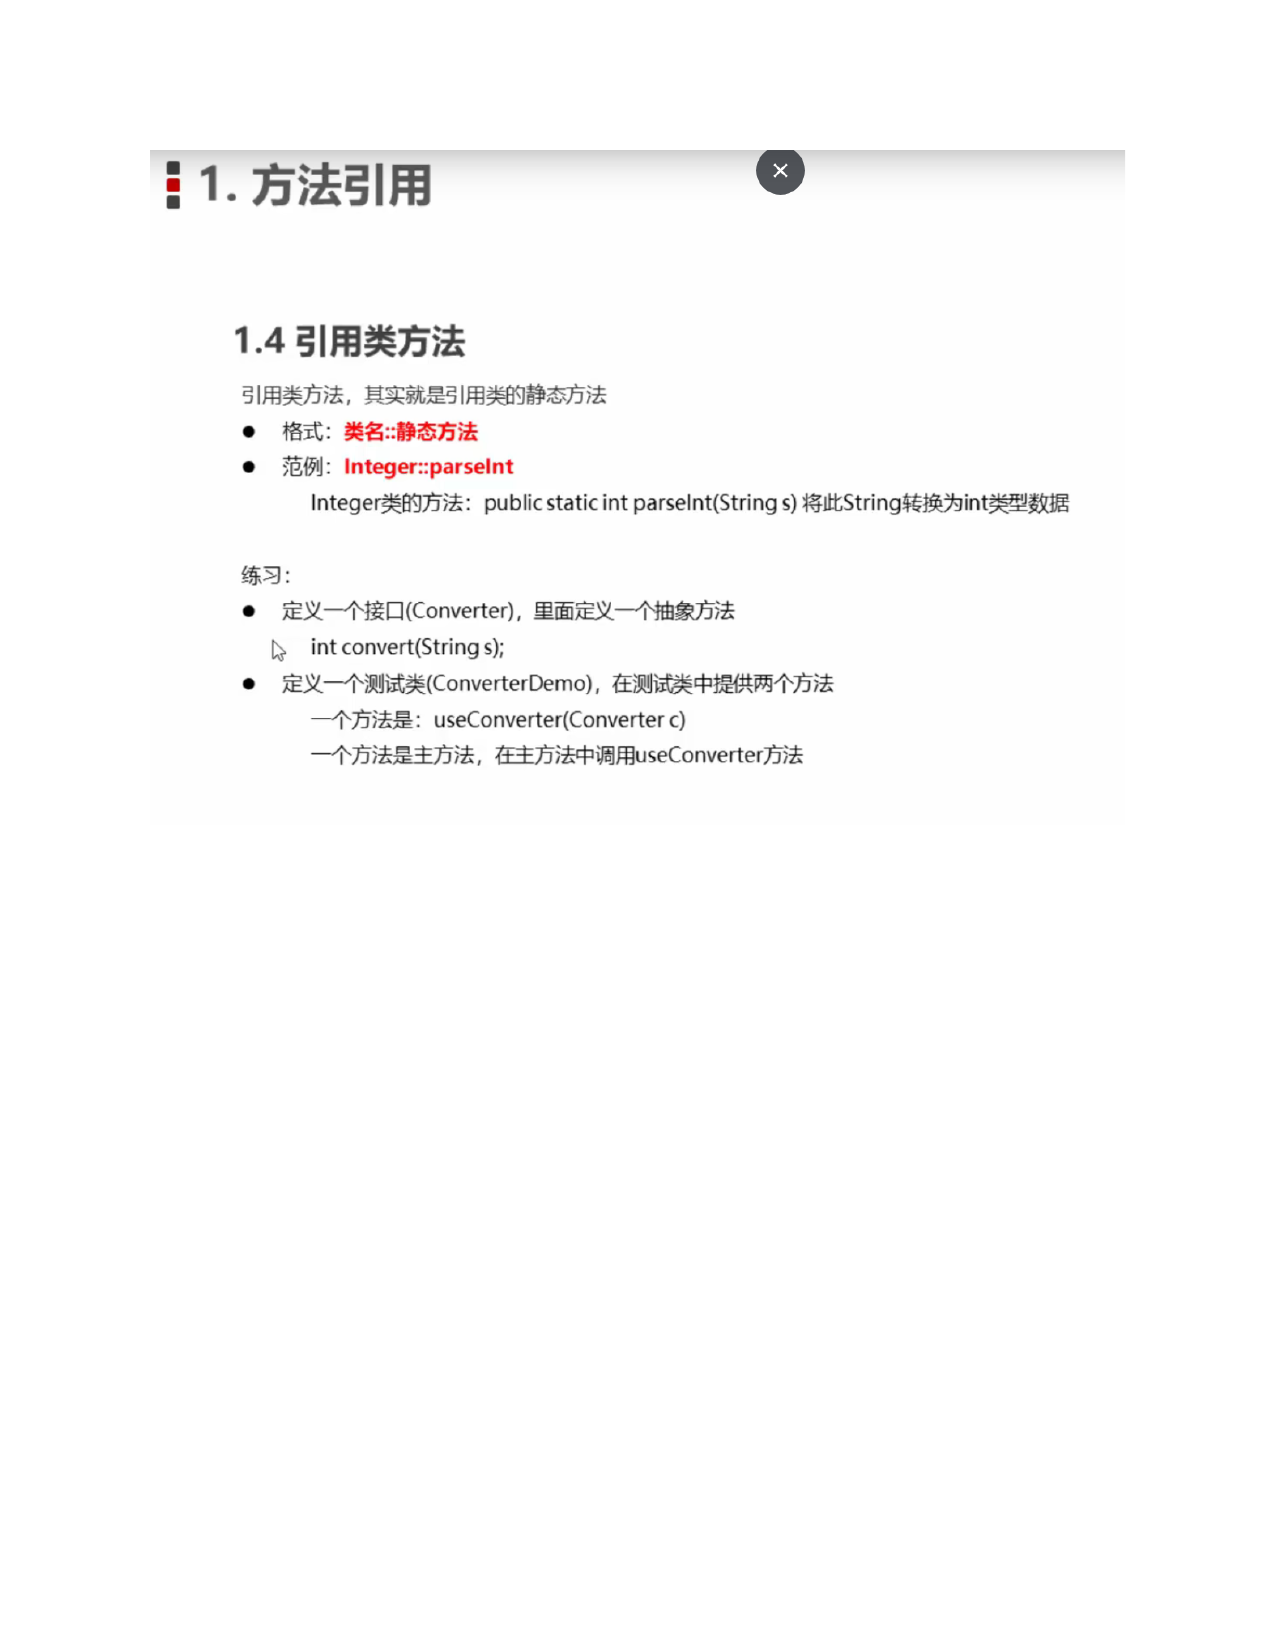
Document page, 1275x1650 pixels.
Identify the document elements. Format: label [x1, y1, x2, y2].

picture [150, 150, 1125, 825]
